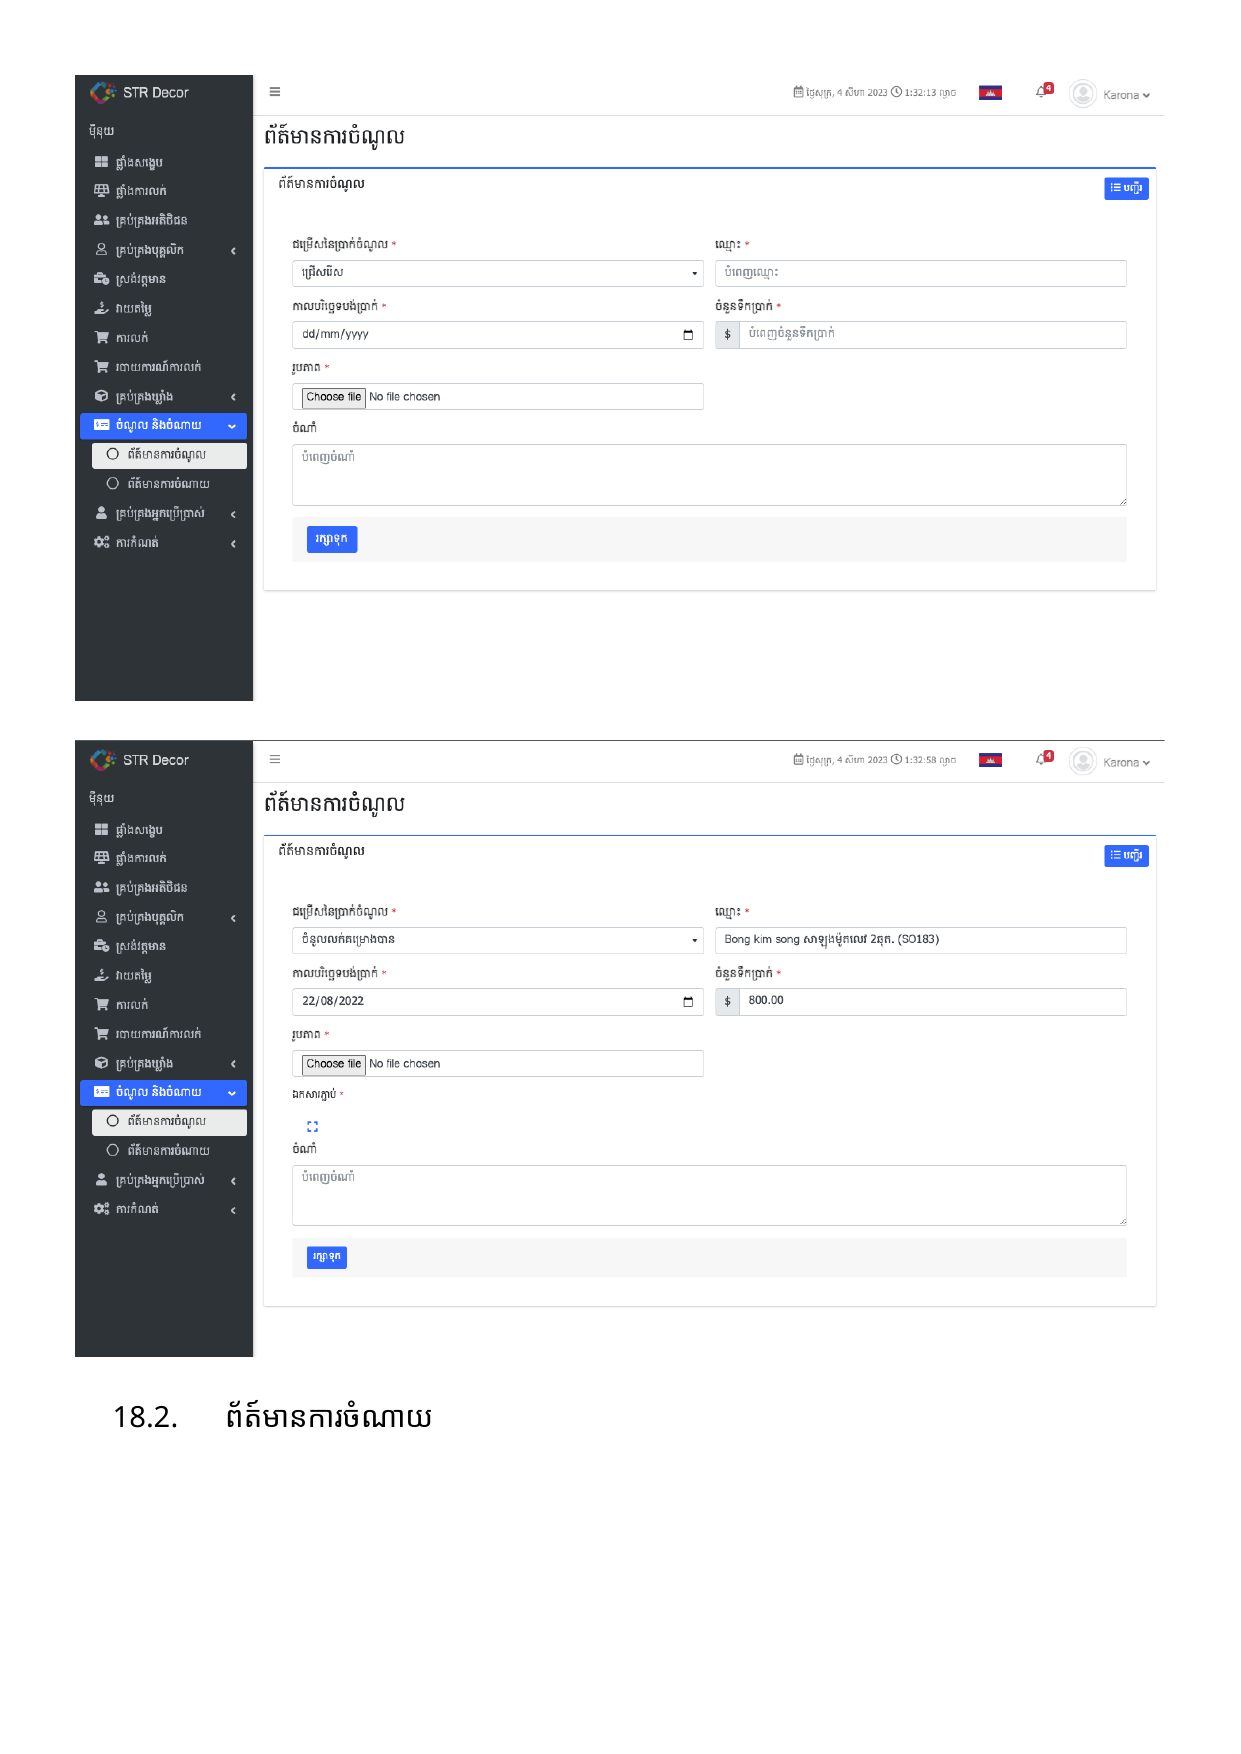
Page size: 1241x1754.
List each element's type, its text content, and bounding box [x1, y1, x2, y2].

list ព័ត៍មានការចំណាយ [112, 1396, 1165, 1436]
picture [75, 75, 1165, 701]
picture [75, 740, 1165, 1357]
